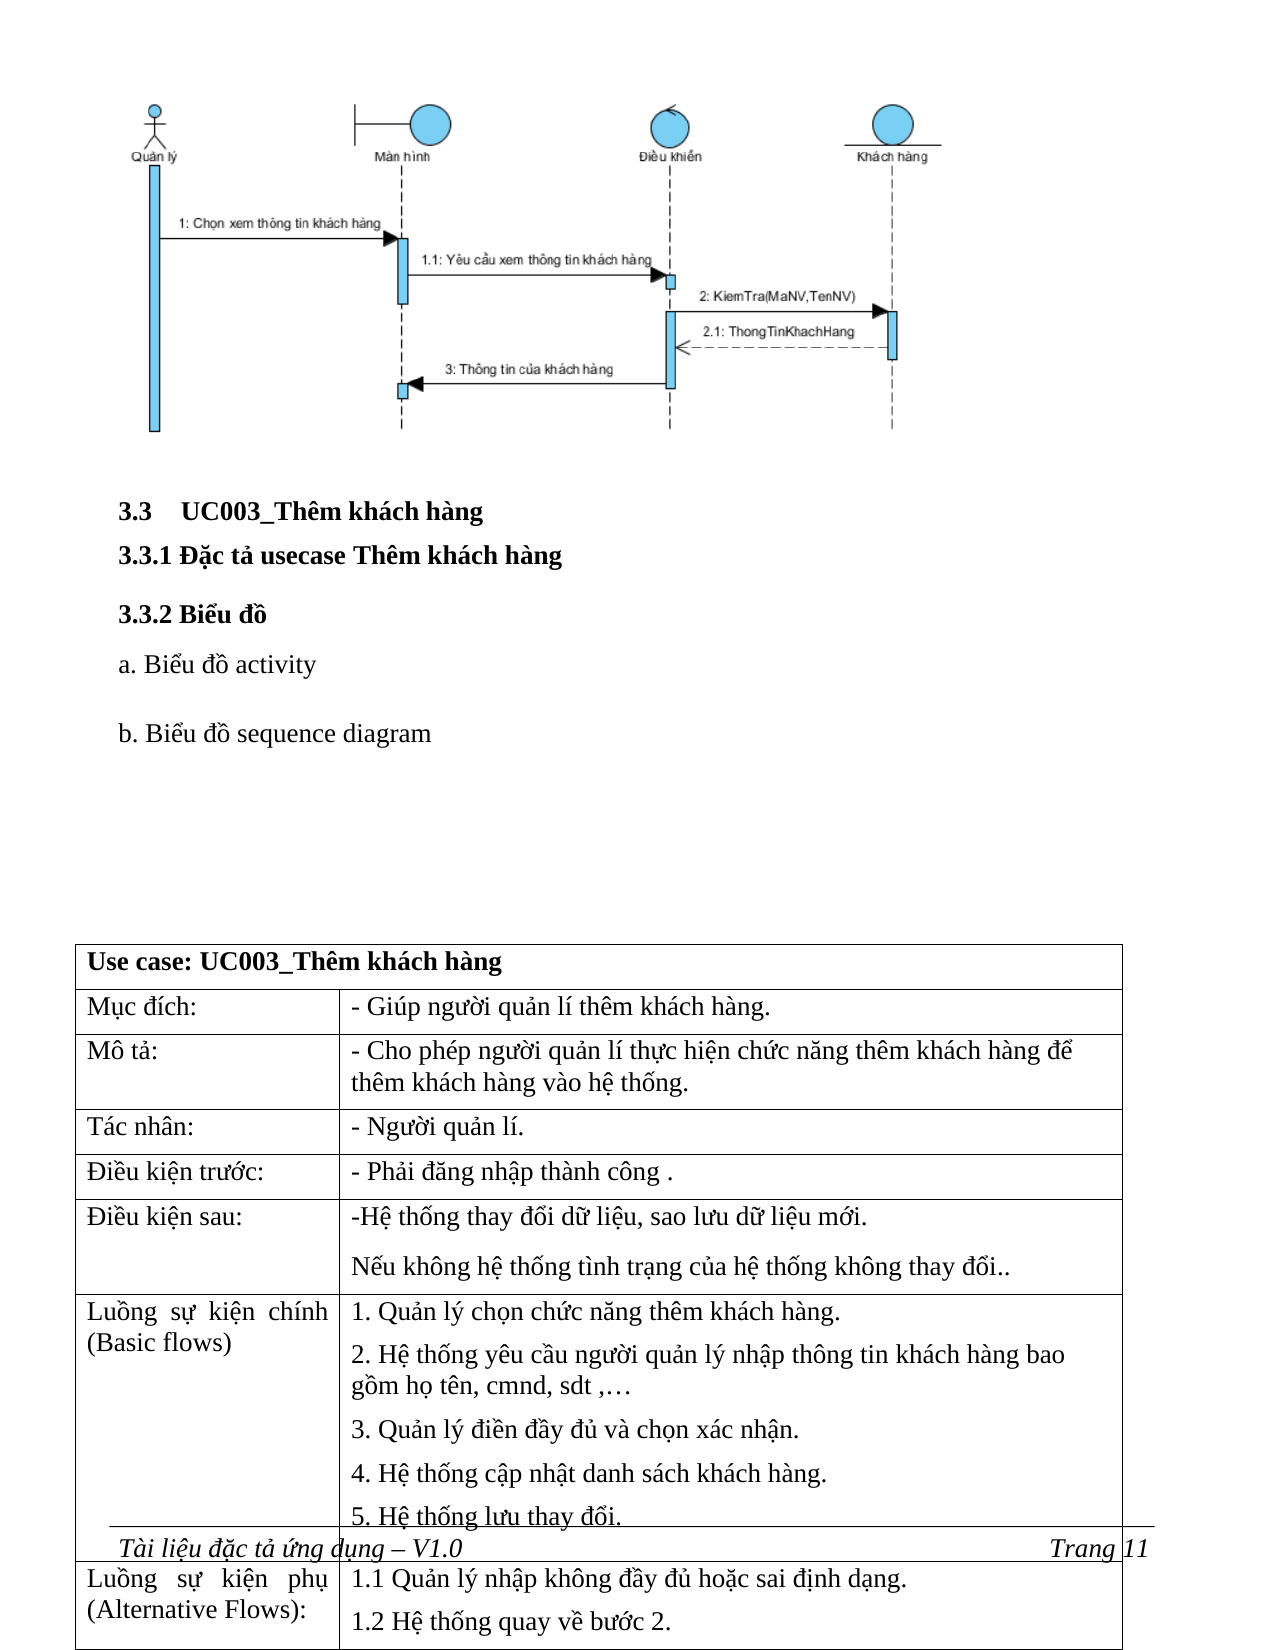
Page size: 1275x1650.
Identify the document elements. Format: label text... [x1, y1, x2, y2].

table_cell Quản lý chọn chức năng thêm khách hàng. Hệ thống yêu cầu người quản lý nhập thông tin khách hàng bao gồm họ tên, cmnd, sdt ,… Quản lý điền đầy đủ và chọn xác nhận. Hệ thống cập nhật danh sách khách hàng. Hệ thống lưu thay đổi. [340, 1295, 1122, 1561]
list Biểu đồ sequence diagram [118, 718, 1186, 749]
table_cell Điều kiện trước: [76, 1155, 339, 1199]
table_cell - Giúp người quản lí thêm khách hàng. [340, 990, 1122, 1033]
subtitle UC003_Thêm khách hàng [118, 495, 1186, 527]
table_header Use case: UC003_Thêm khách hàng [76, 945, 1122, 989]
table_cell - Người quản lí. [340, 1110, 1122, 1154]
picture [118, 88, 983, 477]
table_cell - Phải đăng nhập thành công . [340, 1155, 1122, 1199]
subtitle 3.3.1 Đặc tả usecase Thêm khách hàng [118, 539, 1186, 570]
table_cell Quản lý nhập không đầy đủ hoặc sai định dạng. Hệ thống quay về bước 2. [340, 1562, 1122, 1649]
table_cell Luồng sự kiện chính (Basic flows) [76, 1295, 339, 1561]
table_cell Tác nhân: [76, 1110, 339, 1154]
list 3.3.2 Biểu đồ [118, 598, 1186, 629]
list Biểu đồ activity [118, 648, 1186, 679]
table_cell Mô tả: [76, 1035, 339, 1109]
table_cell Điều kiện sau: [76, 1200, 339, 1293]
table_cell - Cho phép người quản lí thực hiện chức năng thêm khách hàng để thêm khách hàng vào hệ thống. [340, 1035, 1122, 1109]
table_cell Mục đích: [76, 990, 339, 1033]
table_cell -Hệ thống thay đổi dữ liệu, sao lưu dữ liệu mới. Nếu không hệ thống tình trạng của hệ thống không thay đổi.. [340, 1200, 1122, 1293]
table_cell Luồng sự kiện phụ (Alternative Flows): [76, 1562, 339, 1649]
